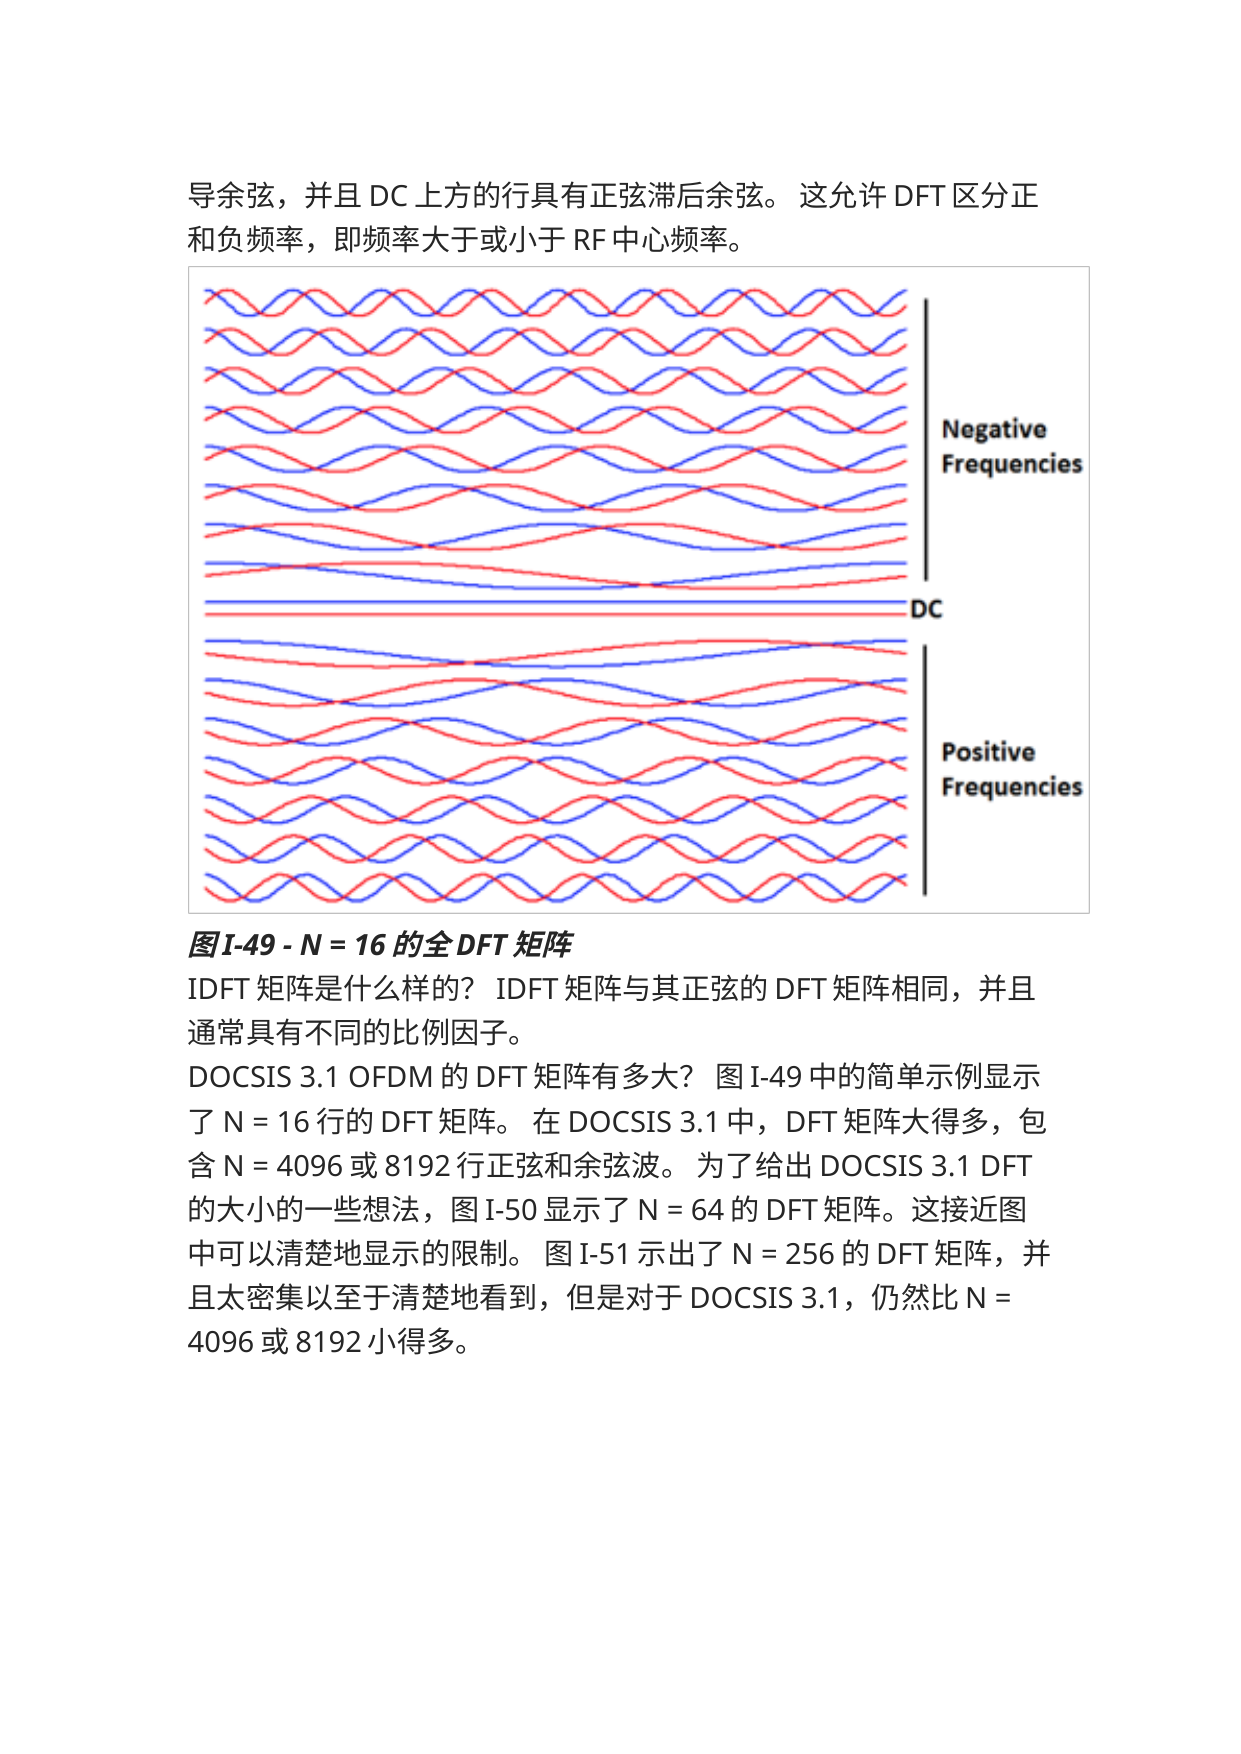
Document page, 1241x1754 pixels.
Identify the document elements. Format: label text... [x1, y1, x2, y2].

text 图I-49 - N = 16的全DFT矩阵 [187, 921, 1053, 965]
text DOCSIS 3.1 OFDM的DFT矩阵有多大？ 图I-49中的简单示例显示了N = 16行的DFT矩阵。 在DOCSIS 3.1中，DFT矩阵大得多，包含N = 4096或8192行正弦和余弦波。 为了给出DOCSIS 3.1 DFT的大小的一些想法，图I-50显示了N = 64的DFT矩阵。这接近图中可以清楚地显示的限制。 图I-51示出了N = 256的DFT矩阵，并且太密集以至于清楚地看到，但是对于DOCSIS 3.1，仍然比N = 4096或8192小得多。 [187, 1053, 1053, 1362]
picture [187, 265, 1092, 916]
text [187, 172, 1053, 260]
text IDFT矩阵是什么样的？ IDFT矩阵与其正弦的DFT矩阵相同，并且通常具有不同的比例因子。 [187, 965, 1053, 1053]
